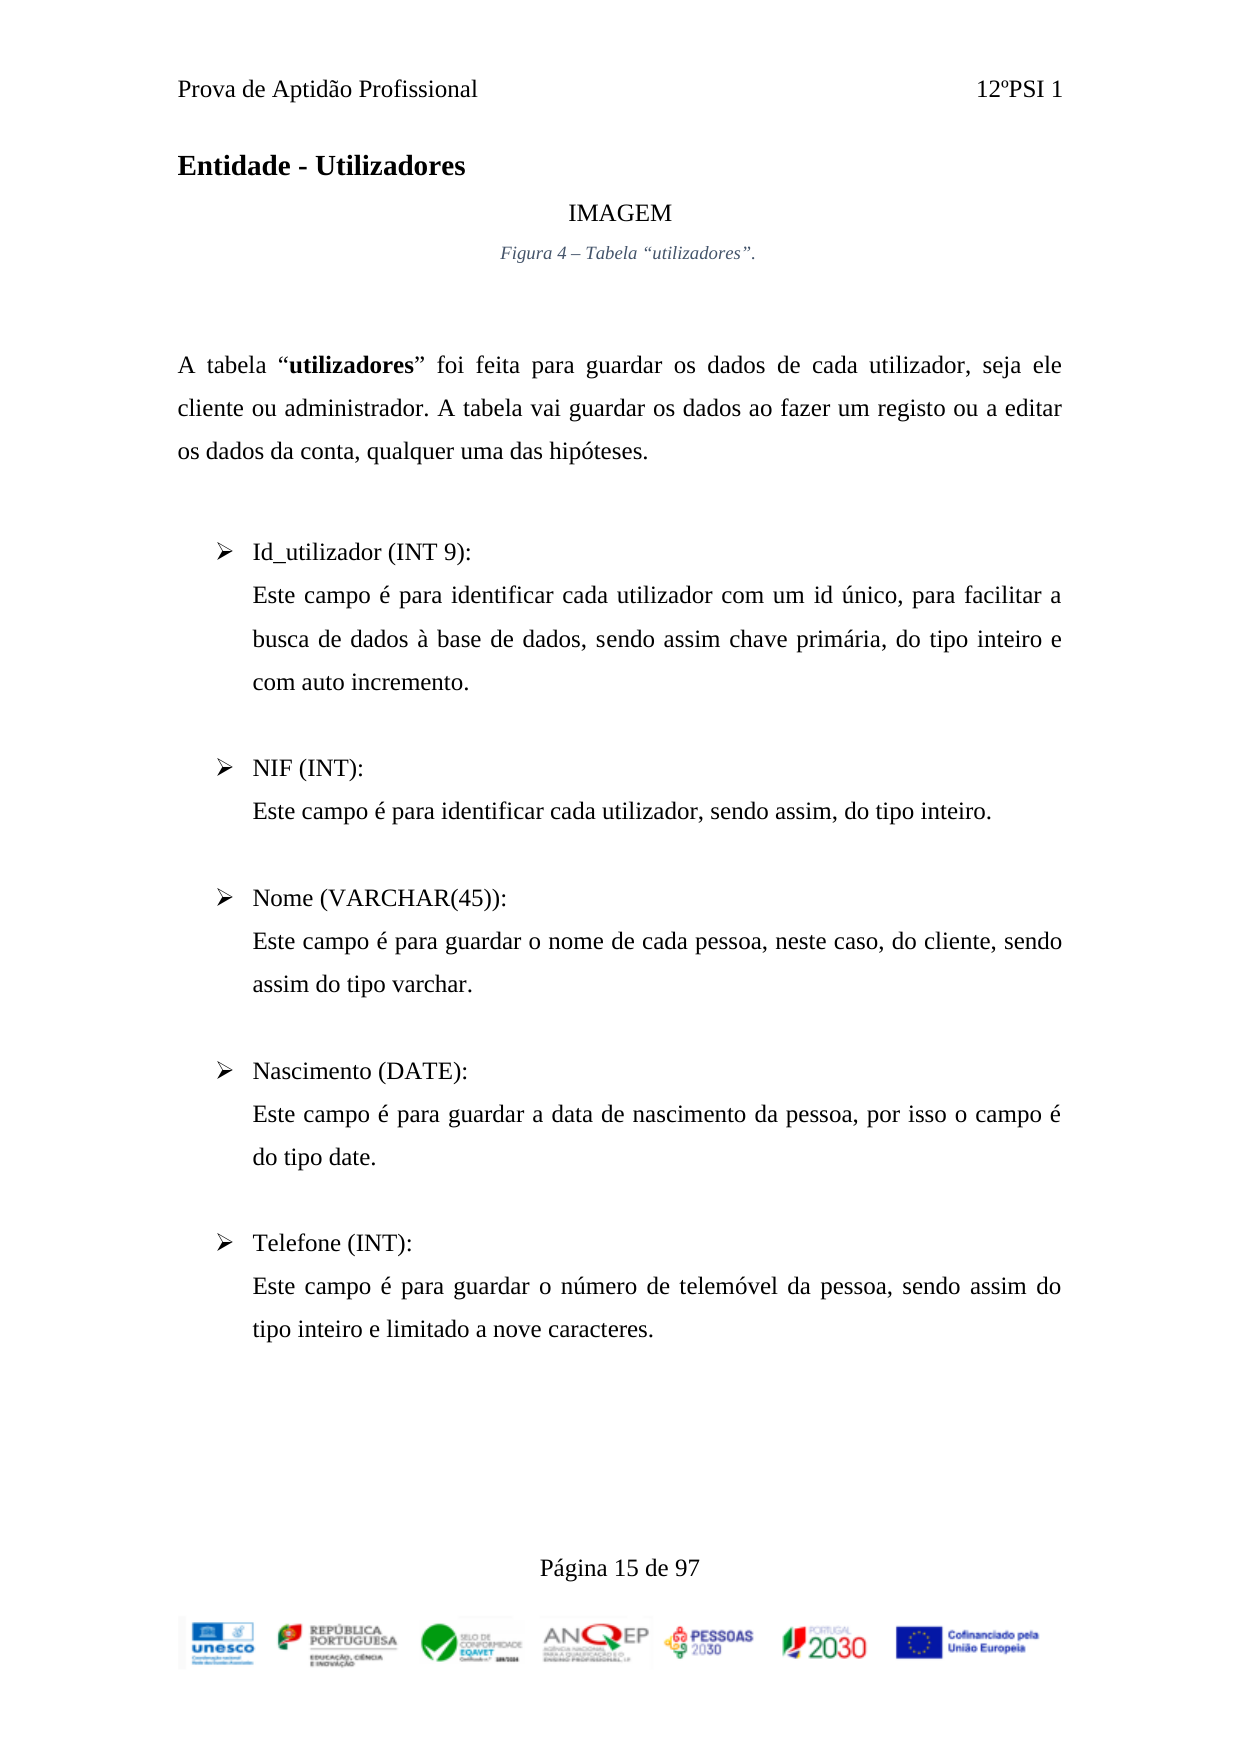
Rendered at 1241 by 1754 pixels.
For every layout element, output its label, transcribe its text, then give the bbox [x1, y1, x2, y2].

text Entidade - Utilizadores [177, 148, 1063, 181]
picture [177, 1615, 1084, 1677]
list Nascimento (DATE): [215, 1056, 1063, 1084]
list Este campo é para identificar cada utilizador, sendo assim, do tipo inteiro. [252, 796, 1063, 825]
text A tabela “utilizadores” foi feita para guardar os dados de cada utilizador, seja ele cliente ou administrador. A tabela vai guardar os dados ao fazer um registo ou a editar os dados da conta, qualquer uma das hipóteses. [177, 350, 1063, 465]
list Este campo é para identificar cada utilizador com um id único, para facilitar a busca de dados à base de dados, sendo assim chave primária, do tipo inteiro e com auto incremento. [252, 581, 1063, 696]
text IMAGEM [177, 198, 1063, 227]
list Este campo é para guardar o número de telemóvel da pessoa, sendo assim do tipo inteiro e limitado a nove caracteres. [252, 1271, 1063, 1343]
list Este campo é para guardar a data de nascimento da pessoa, por isso o campo é do tipo date. [252, 1099, 1063, 1171]
list Telefone (INT): [215, 1228, 1063, 1257]
list Este campo é para guardar o nome de cada pessoa, neste caso, do cliente, sendo assim do tipo varchar. [252, 926, 1063, 998]
list Id_utilizador (INT 9): [215, 537, 1063, 566]
list NIF (INT): [215, 753, 1063, 782]
list Nome (VARCHAR(45)): [215, 883, 1063, 912]
